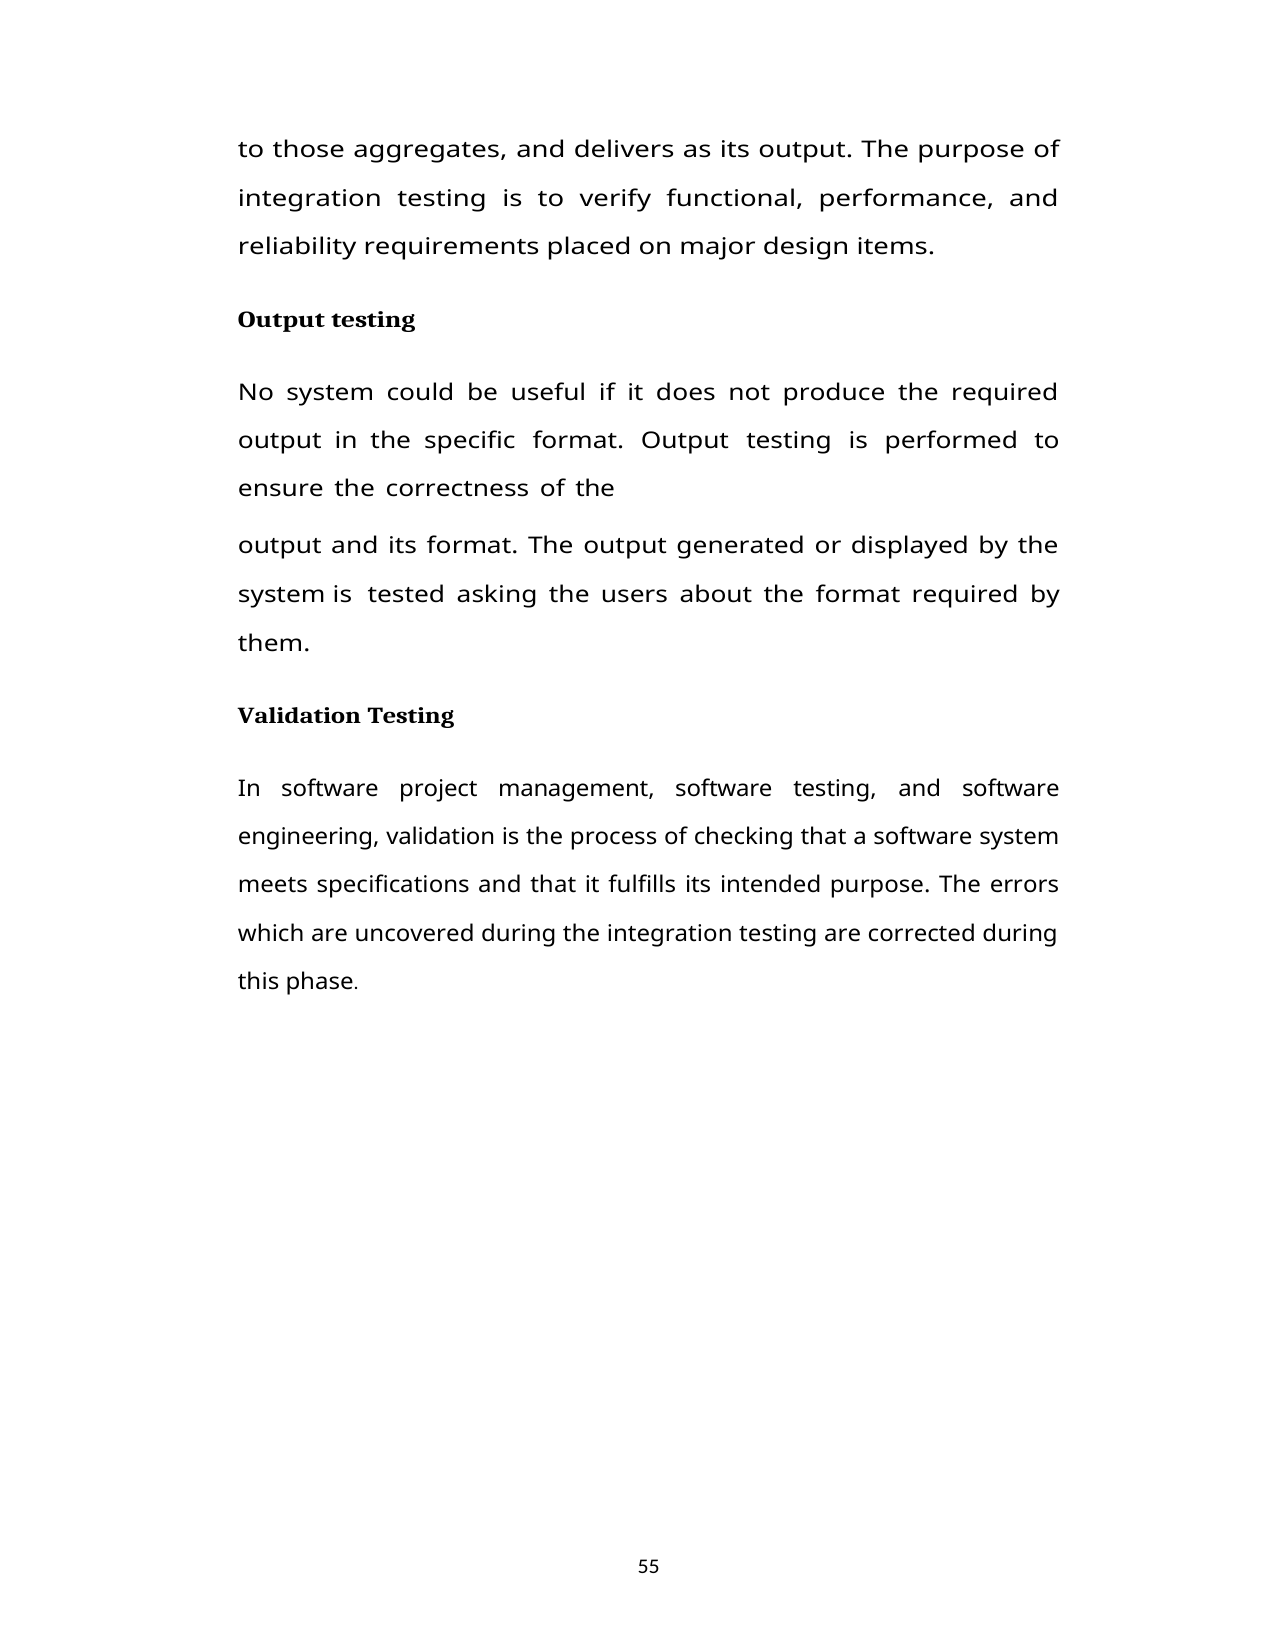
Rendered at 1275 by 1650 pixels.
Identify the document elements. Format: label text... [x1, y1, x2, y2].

text In software project management, software testing, and software engineering, validation is the process of checking that a software system meets specifications and that it fulfills its intended purpose. The errors which are uncovered during the integration testing are corrected during this phase. [238, 771, 1059, 996]
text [238, 133, 1059, 261]
subtitle Output testing [238, 307, 1210, 333]
subtitle Validation Testing [238, 702, 1210, 729]
text output and its format. The output generated or displayed by the system is tested asking the users about the format required by them. [238, 529, 1059, 658]
text No system could be useful if it does not produce the required output in the specific format. Output testing is performed to ensure the correctness of the [238, 376, 1059, 504]
